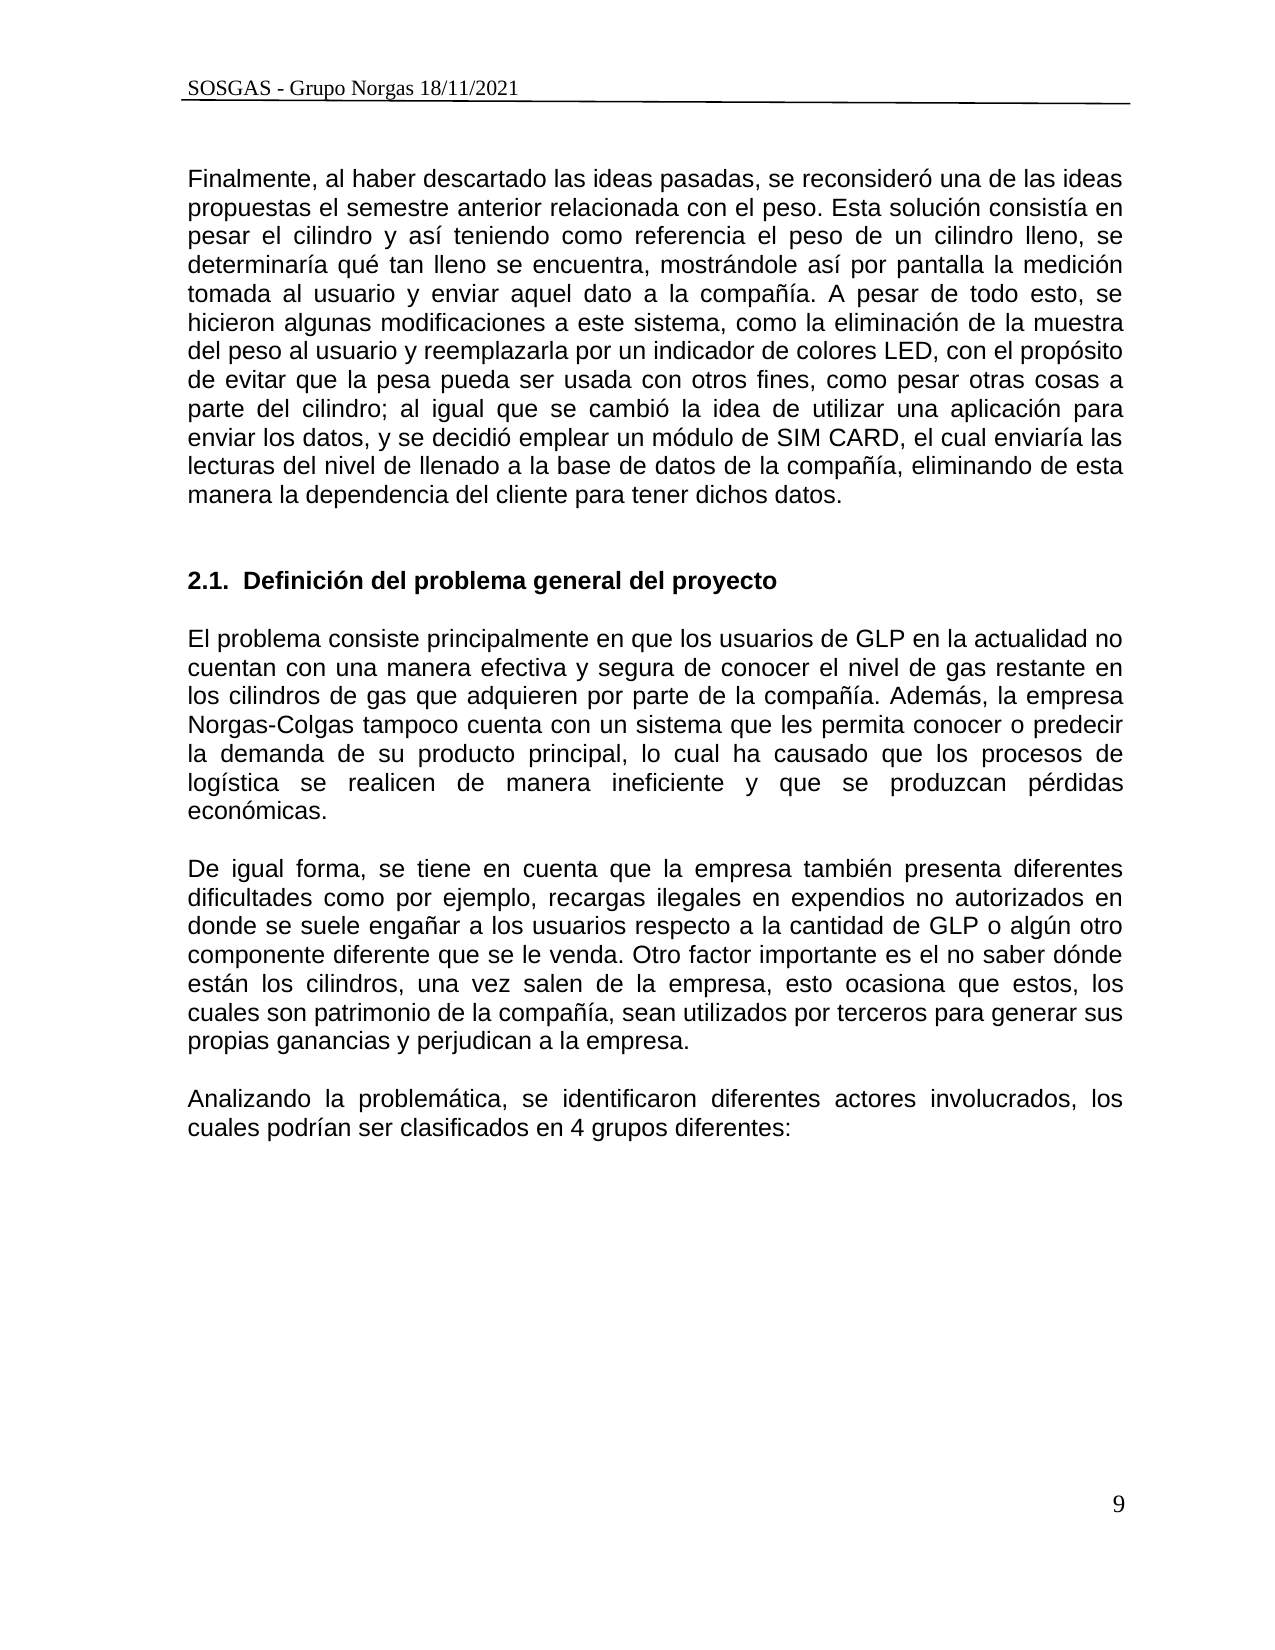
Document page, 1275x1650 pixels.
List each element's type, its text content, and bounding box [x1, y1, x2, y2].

text Analizando la problemática, se identificaron diferentes actores involucrados, los cuales podrían ser clasificados en 4 grupos diferentes: [187, 1084, 1125, 1141]
text De igual forma, se tiene en cuenta que la empresa también presenta diferentes dificultades como por ejemplo, recargas ilegales en expendios no autorizados en donde se suele engañar a los usuarios respecto a la cantidad de GLP o algún otro componente diferente que se le venda. Otro factor importante es el no saber dónde están los cilindros, una vez salen de la empresa, esto ocasiona que estos, los cuales son patrimonio de la compañía, sean utilizados por terceros para generar sus propias ganancias y perjudican a la empresa. [187, 854, 1125, 1055]
text El problema consiste principalmente en que los usuarios de GLP en la actualidad no cuentan con una manera efectiva y segura de conocer el nivel de gas restante en los cilindros de gas que adquieren por parte de la compañía. Además, la empresa Norgas-Colgas tampoco cuenta con un sistema que les permita conocer o predecir la demanda de su producto principal, lo cual ha causado que los procesos de logística se realicen de manera ineficiente y que se produzcan pérdidas económicas. [187, 624, 1125, 825]
text Finalmente, al haber descartado las ideas pasadas, se reconsideró una de las ideas propuestas el semestre anterior relacionada con el peso. Esta solución consistía en pesar el cilindro y así teniendo como referencia el peso de un cilindro lleno, se determinaría qué tan lleno se encuentra, mostrándole así por pantalla la medición tomada al usuario y enviar aquel dato a la compañía. A pesar de todo esto, se hicieron algunas modificaciones a este sistema, como la eliminación de la muestra del peso al usuario y reemplazarla por un indicador de colores LED, con el propósito de evitar que la pesa pueda ser usada con otros fines, como pesar otras cosas a parte del cilindro; al igual que se cambió la idea de utilizar una aplicación para enviar los datos, y se decidió emplear un módulo de SIM CARD, el cual enviaría las lecturas del nivel de llenado a la base de datos de la compañía, eliminando de esta manera la dependencia del cliente para tener dichos datos. [187, 164, 1125, 509]
text 2.1. Definición del problema general del proyecto [187, 566, 1125, 595]
